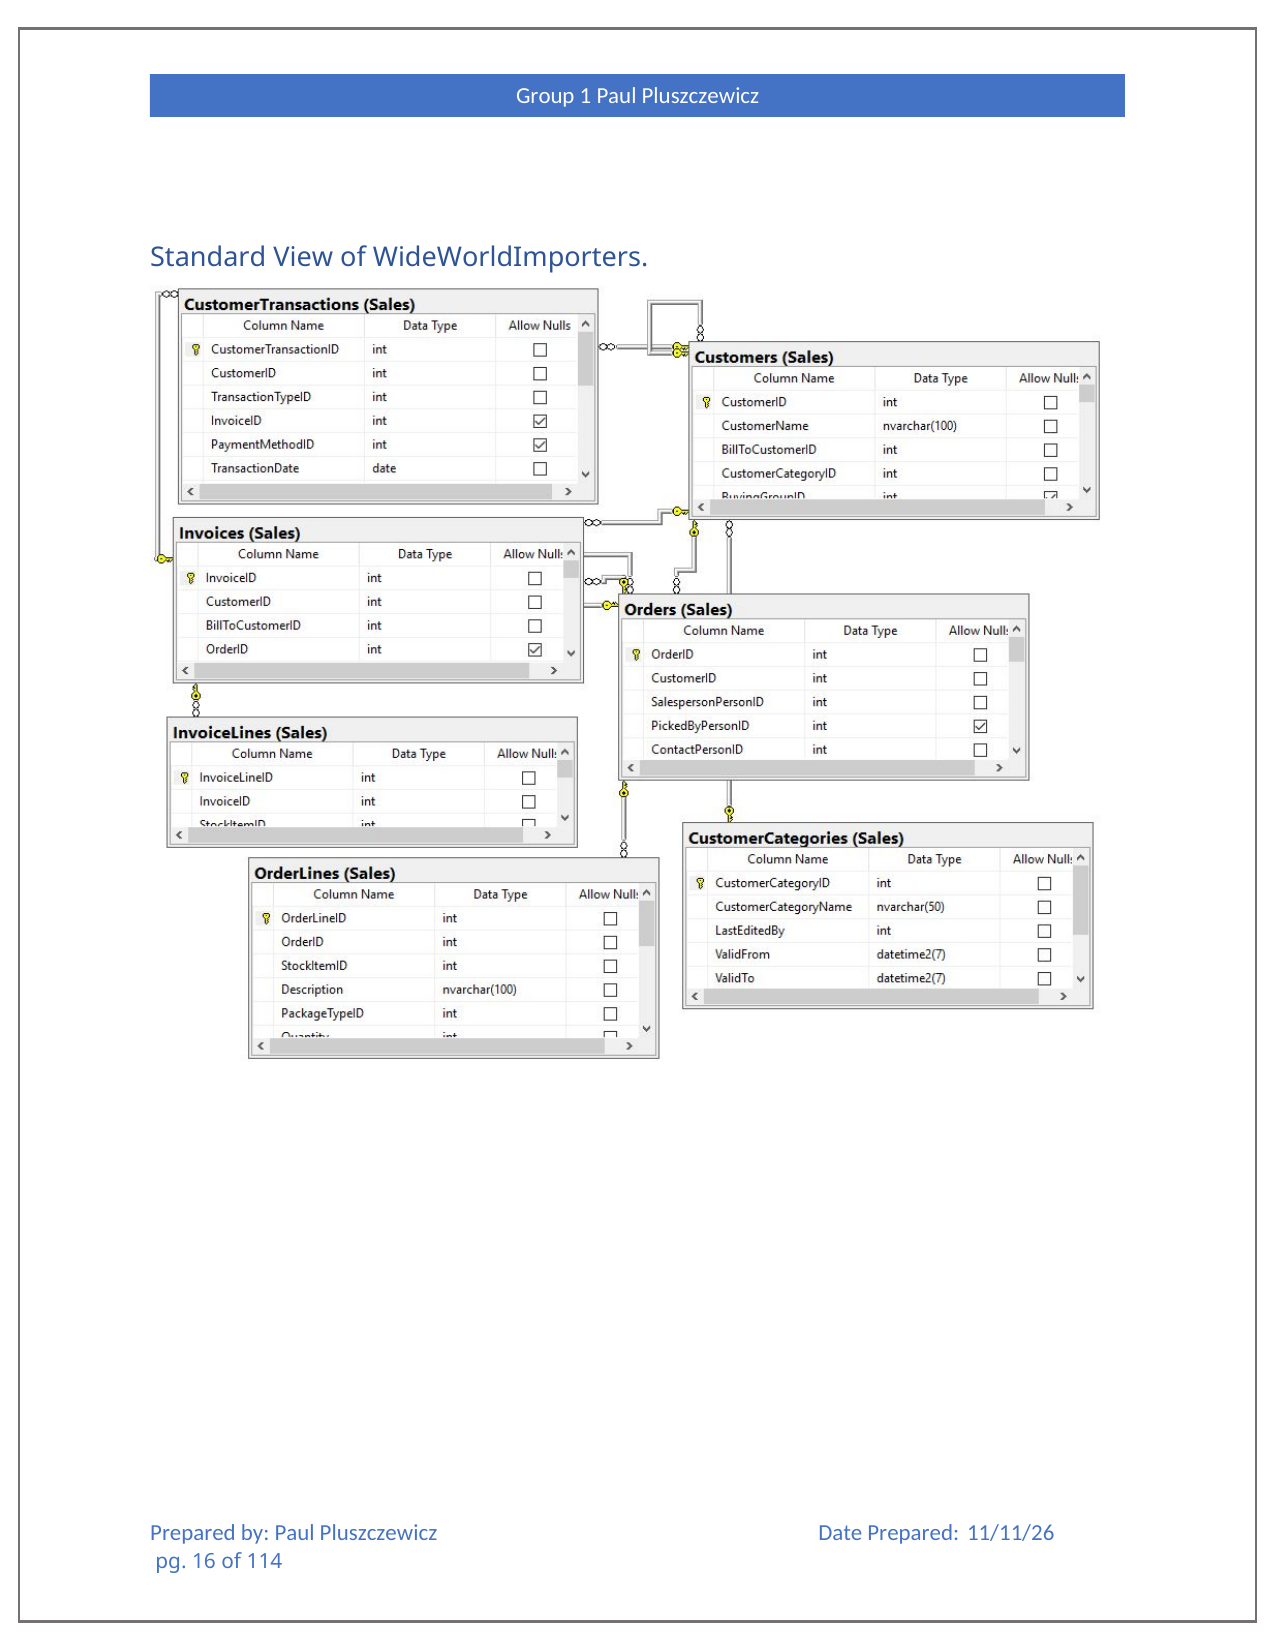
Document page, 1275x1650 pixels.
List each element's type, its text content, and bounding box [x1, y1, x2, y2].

subtitle Standard View of WideWorldImporters. [150, 238, 1125, 275]
picture [150, 277, 1107, 1062]
